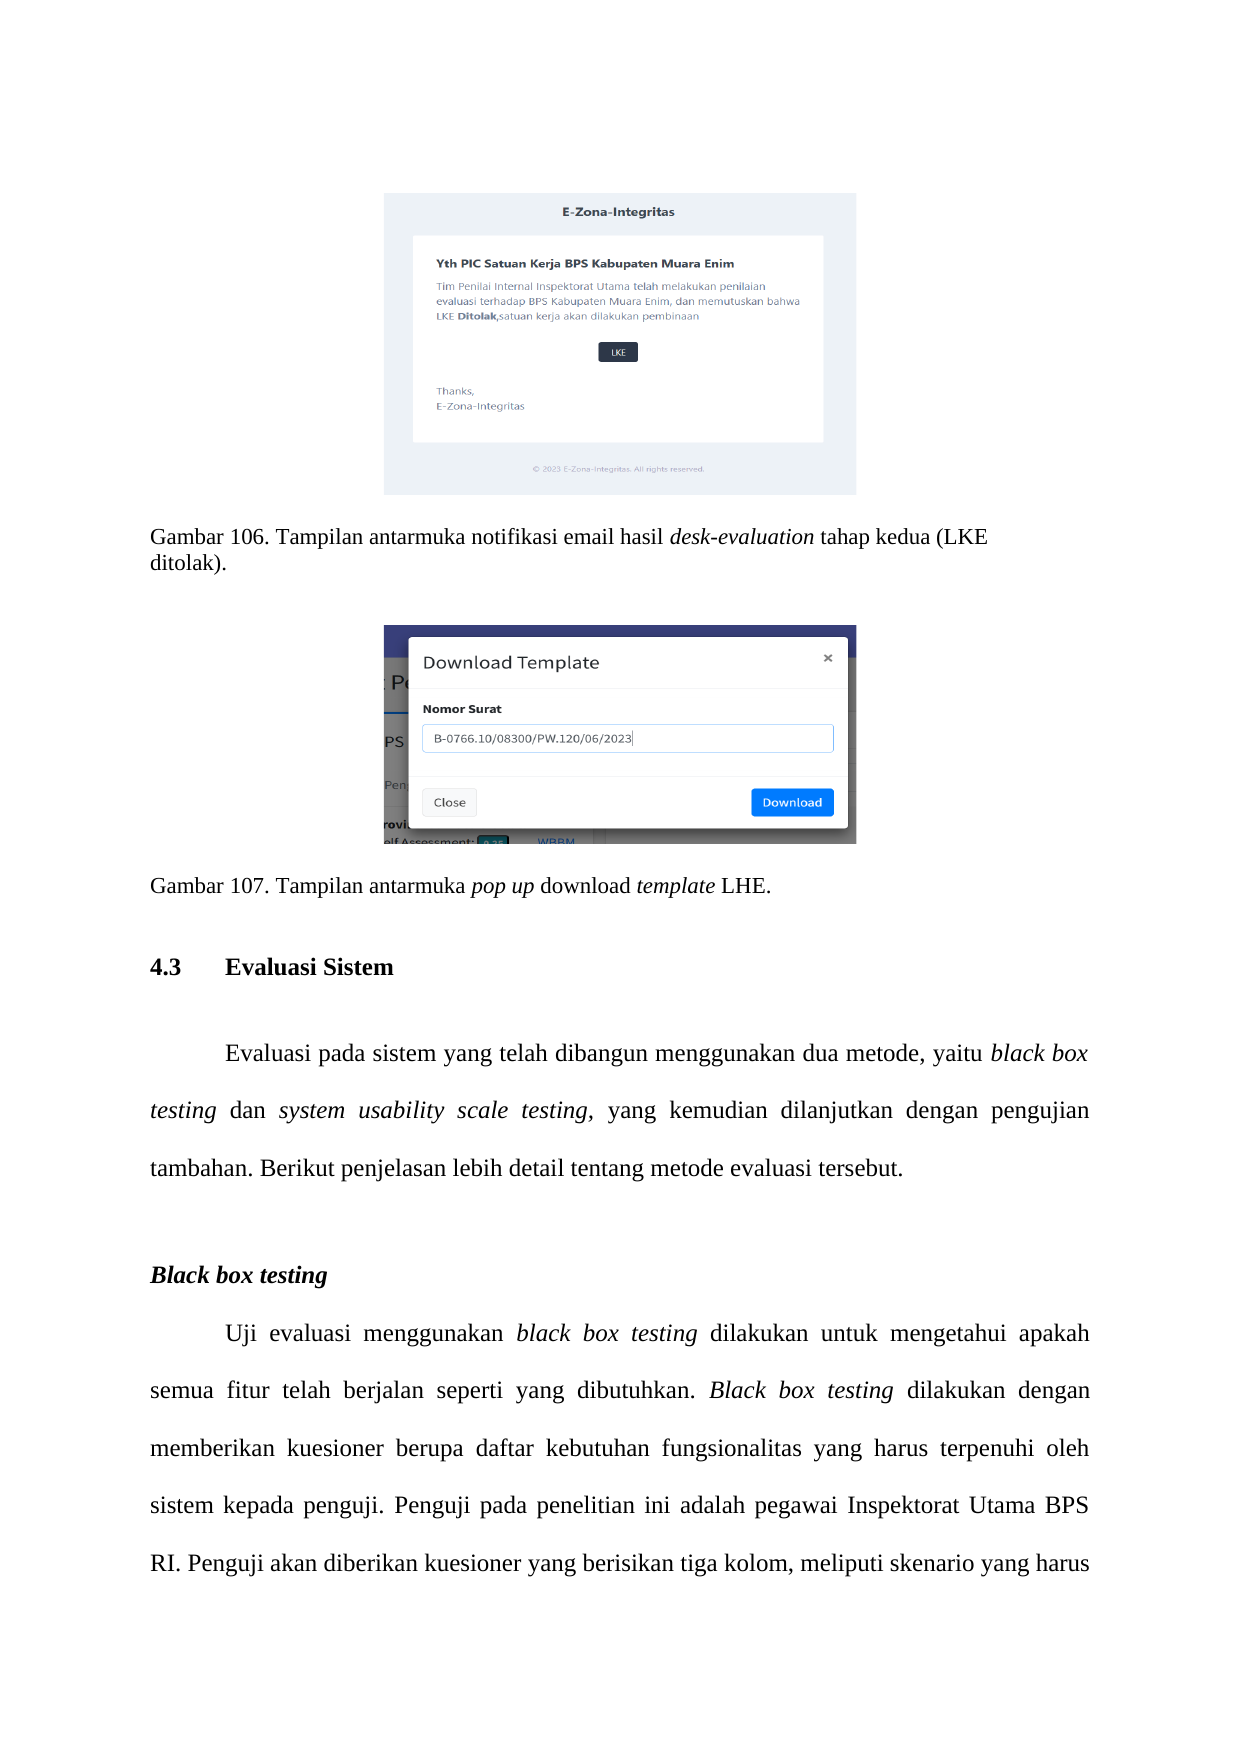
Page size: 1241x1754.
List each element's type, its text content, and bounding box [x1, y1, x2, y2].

picture [383, 625, 857, 844]
text Black box testing [150, 1260, 1090, 1289]
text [150, 1318, 1090, 1577]
list Evaluasi Sistem [150, 952, 1090, 980]
text Evaluasi pada sistem yang telah dibangun menggunakan dua metode, yaitu black box testing dan system usability scale testing, yang kemudian dilanjutkan dengan pengujian tambahan. Berikut penjelasan lebih detail tentang metode evaluasi tersebut. [150, 1038, 1090, 1182]
picture [383, 193, 857, 495]
